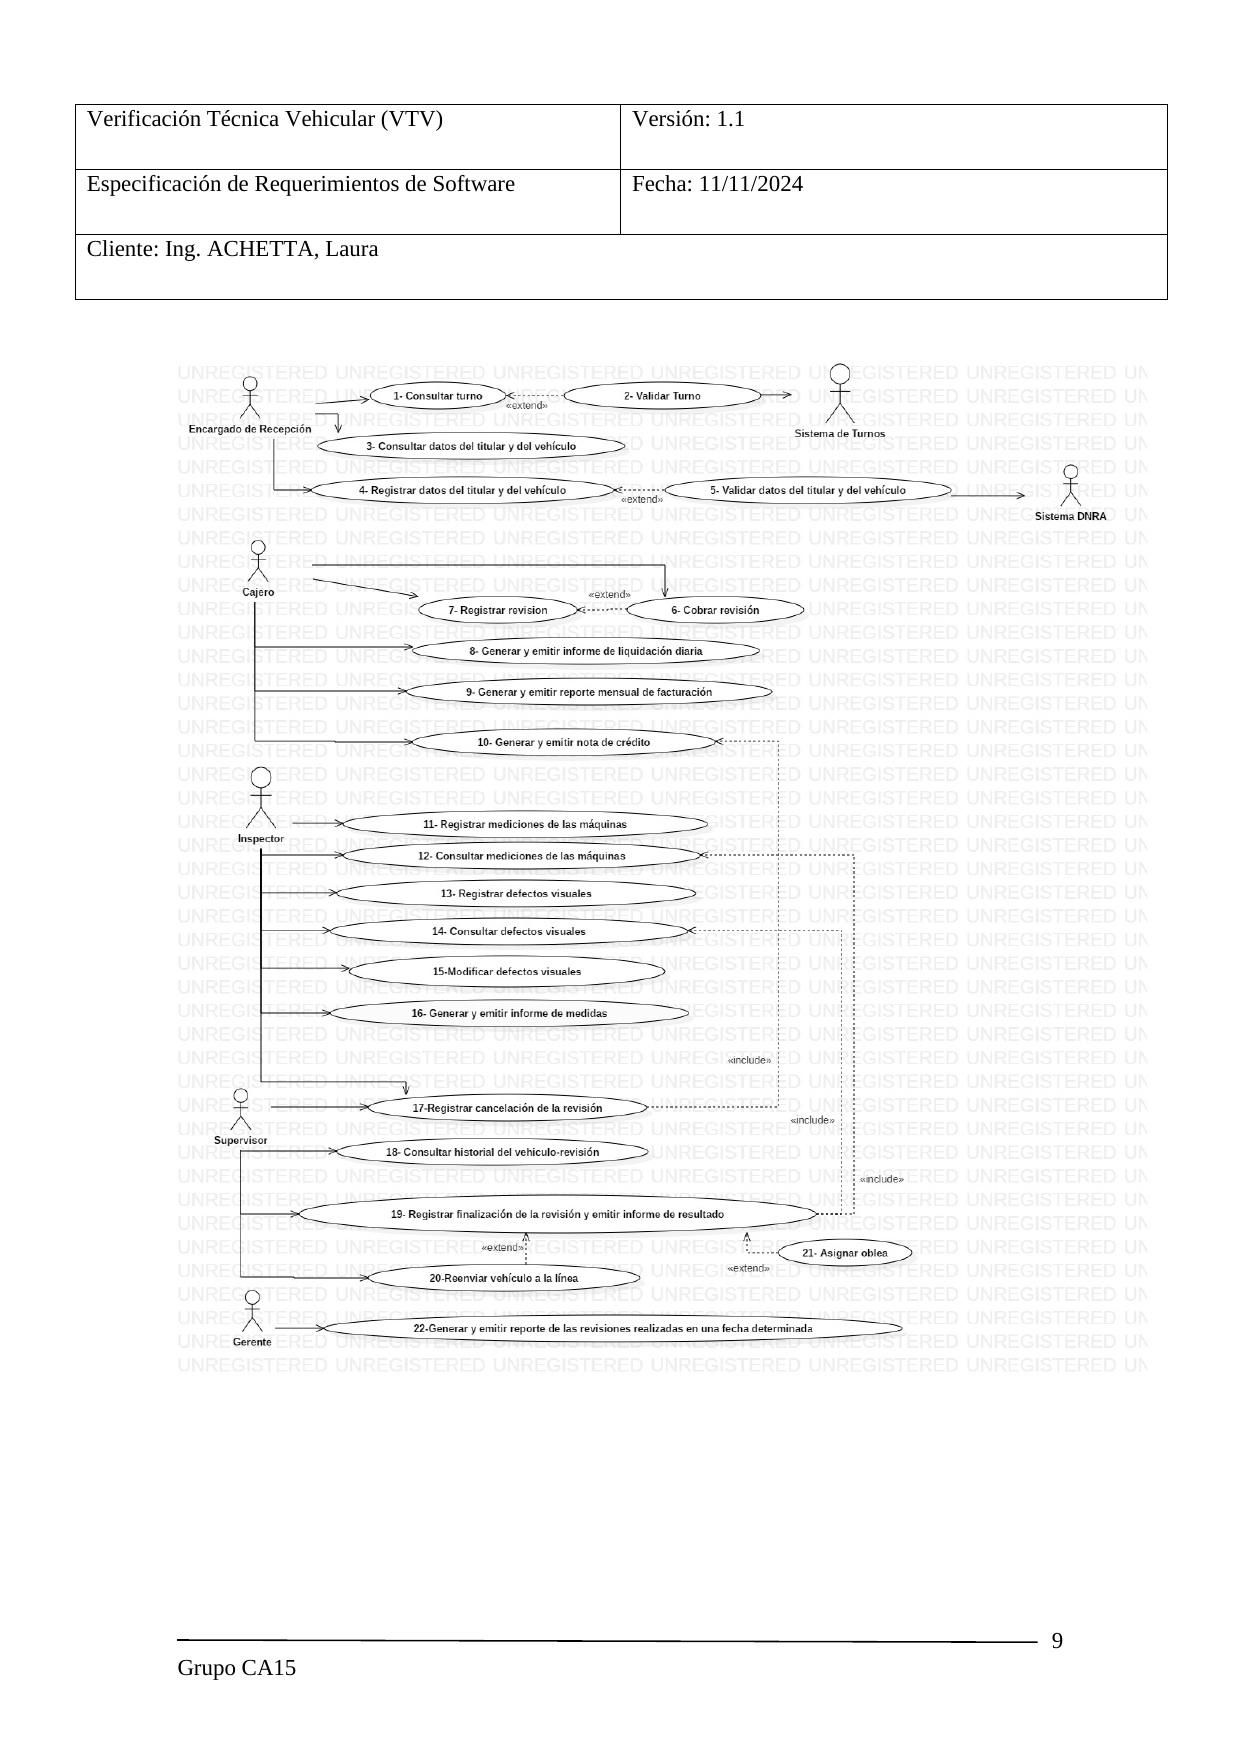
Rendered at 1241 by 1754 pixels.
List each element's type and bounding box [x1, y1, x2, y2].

picture [177, 355, 1148, 1383]
